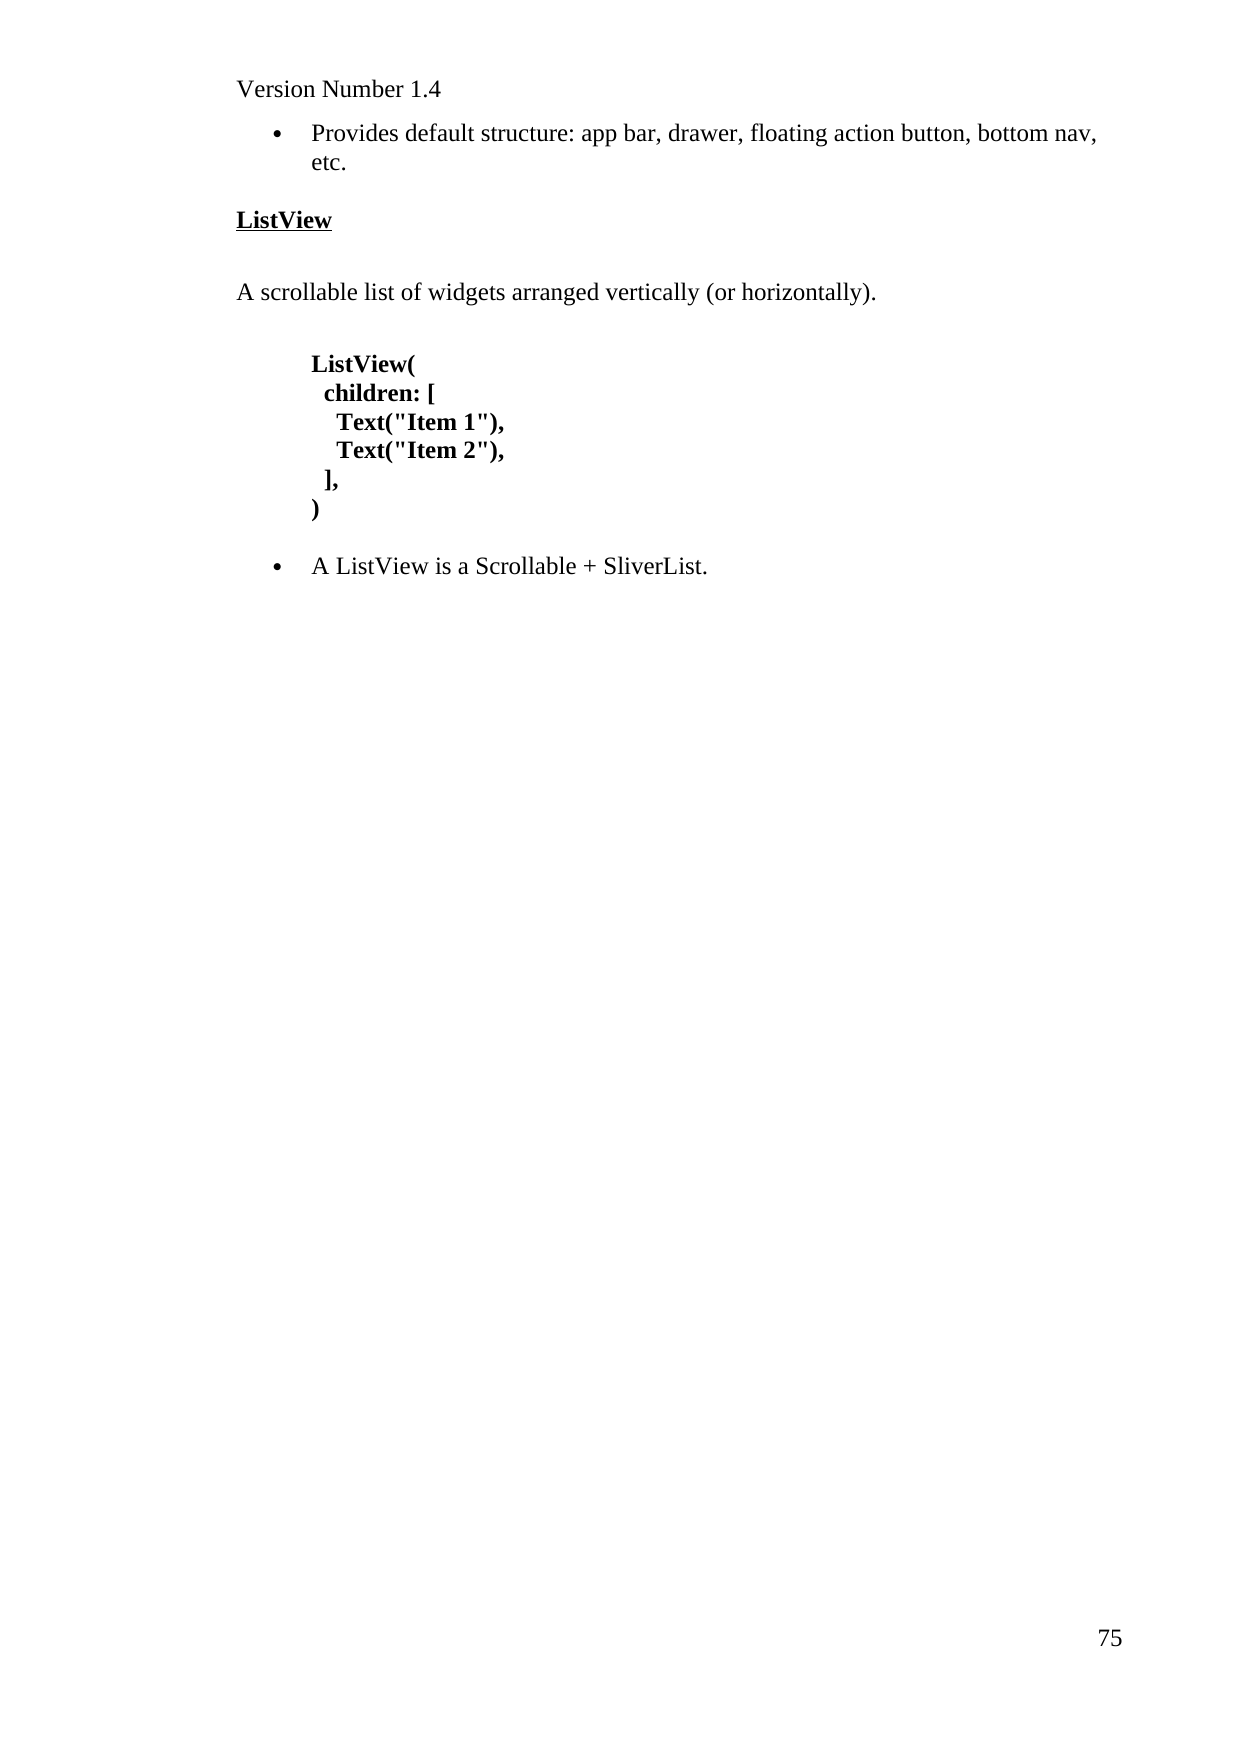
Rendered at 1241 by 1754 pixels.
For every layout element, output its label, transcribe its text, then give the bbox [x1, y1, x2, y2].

text Text("Item 2"), [311, 436, 1122, 464]
text ], [311, 464, 1122, 493]
text children: [ [311, 378, 1122, 407]
text Text("Item 1"), [311, 407, 1122, 436]
list A ListView is a Scrollable + SliverList. [274, 551, 1122, 580]
text ) [311, 493, 1122, 522]
text ListView( [311, 349, 1122, 378]
text A scrollable list of widgets arranged vertically (or horizontally). [236, 277, 1122, 306]
list Provides default structure: app bar, drawer, floating action button, bottom nav, etc. [274, 118, 1122, 176]
text ListView [236, 205, 1122, 233]
